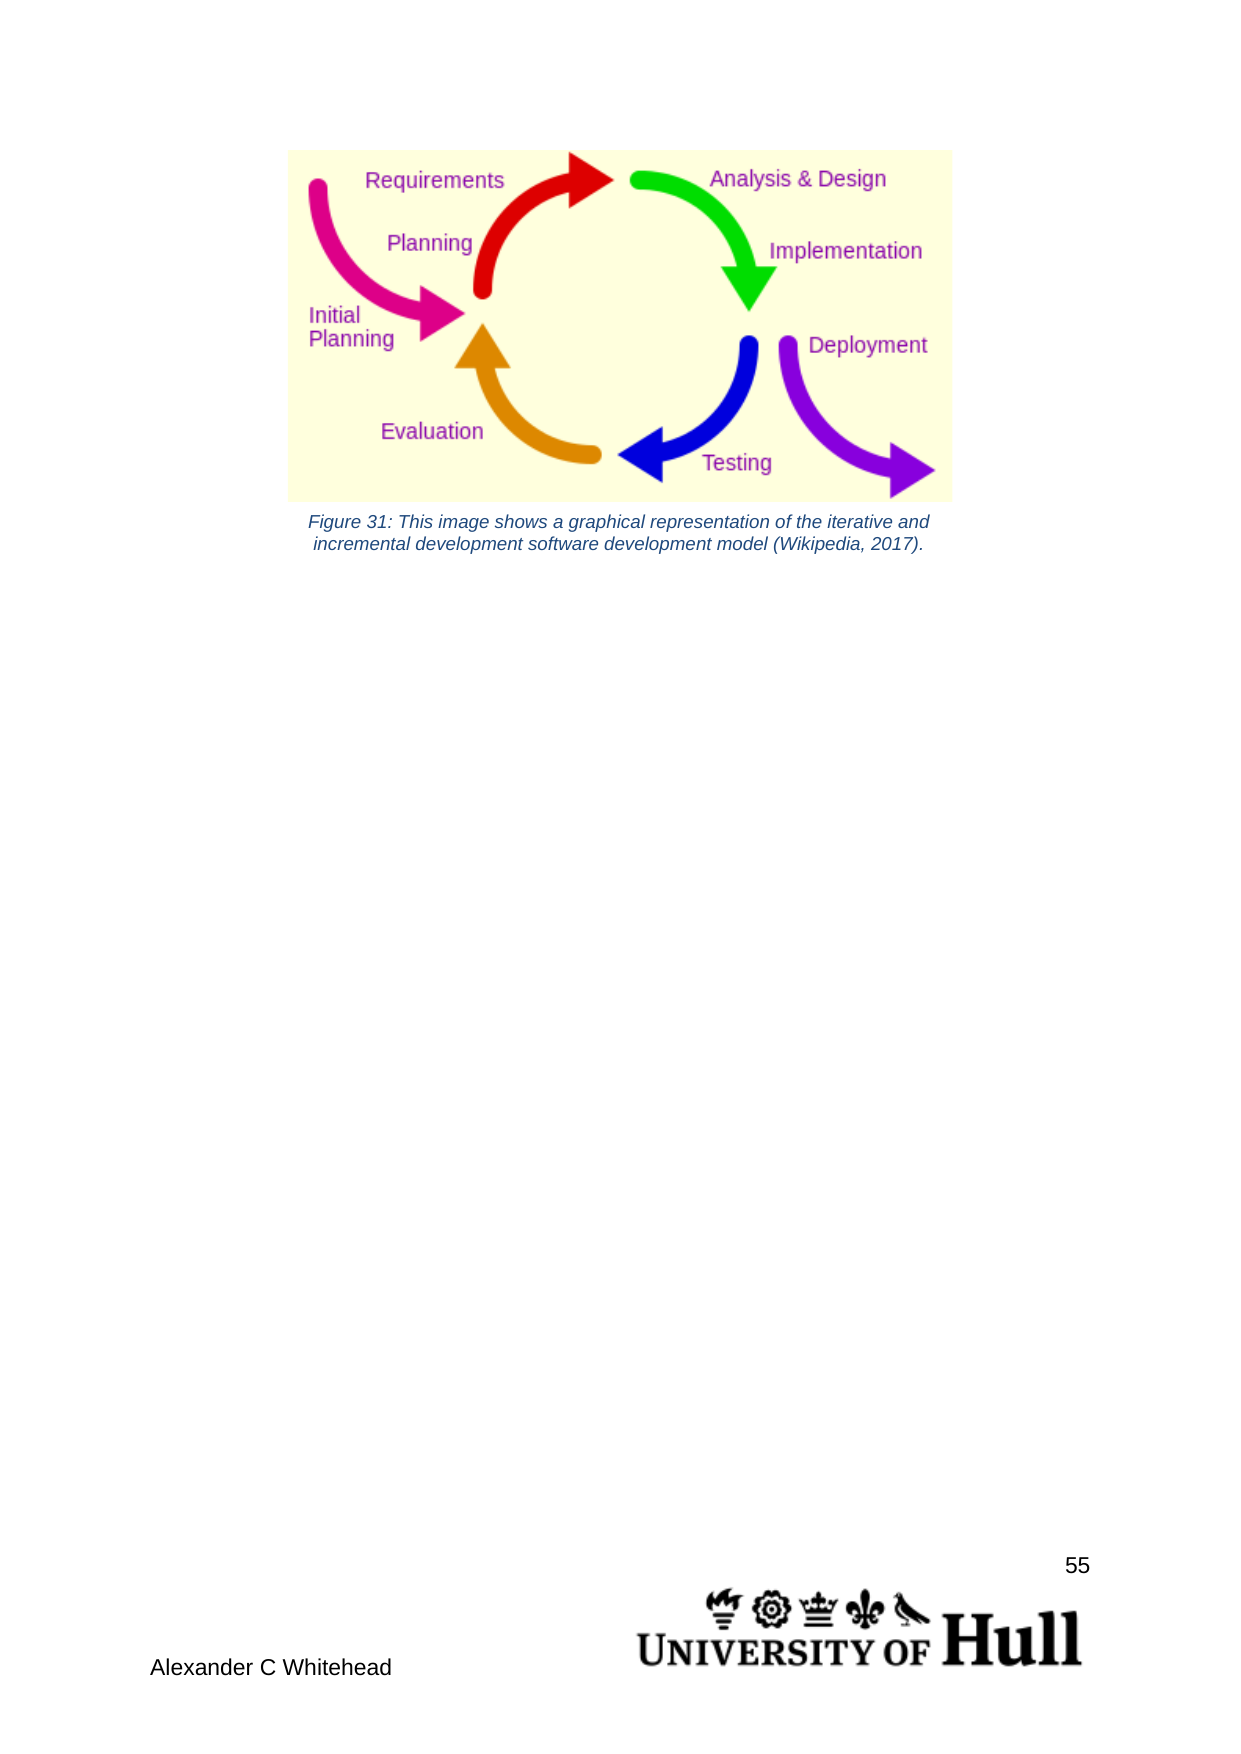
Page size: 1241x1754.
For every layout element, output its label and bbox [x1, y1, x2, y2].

picture [287, 150, 953, 502]
picture [630, 1578, 1091, 1676]
